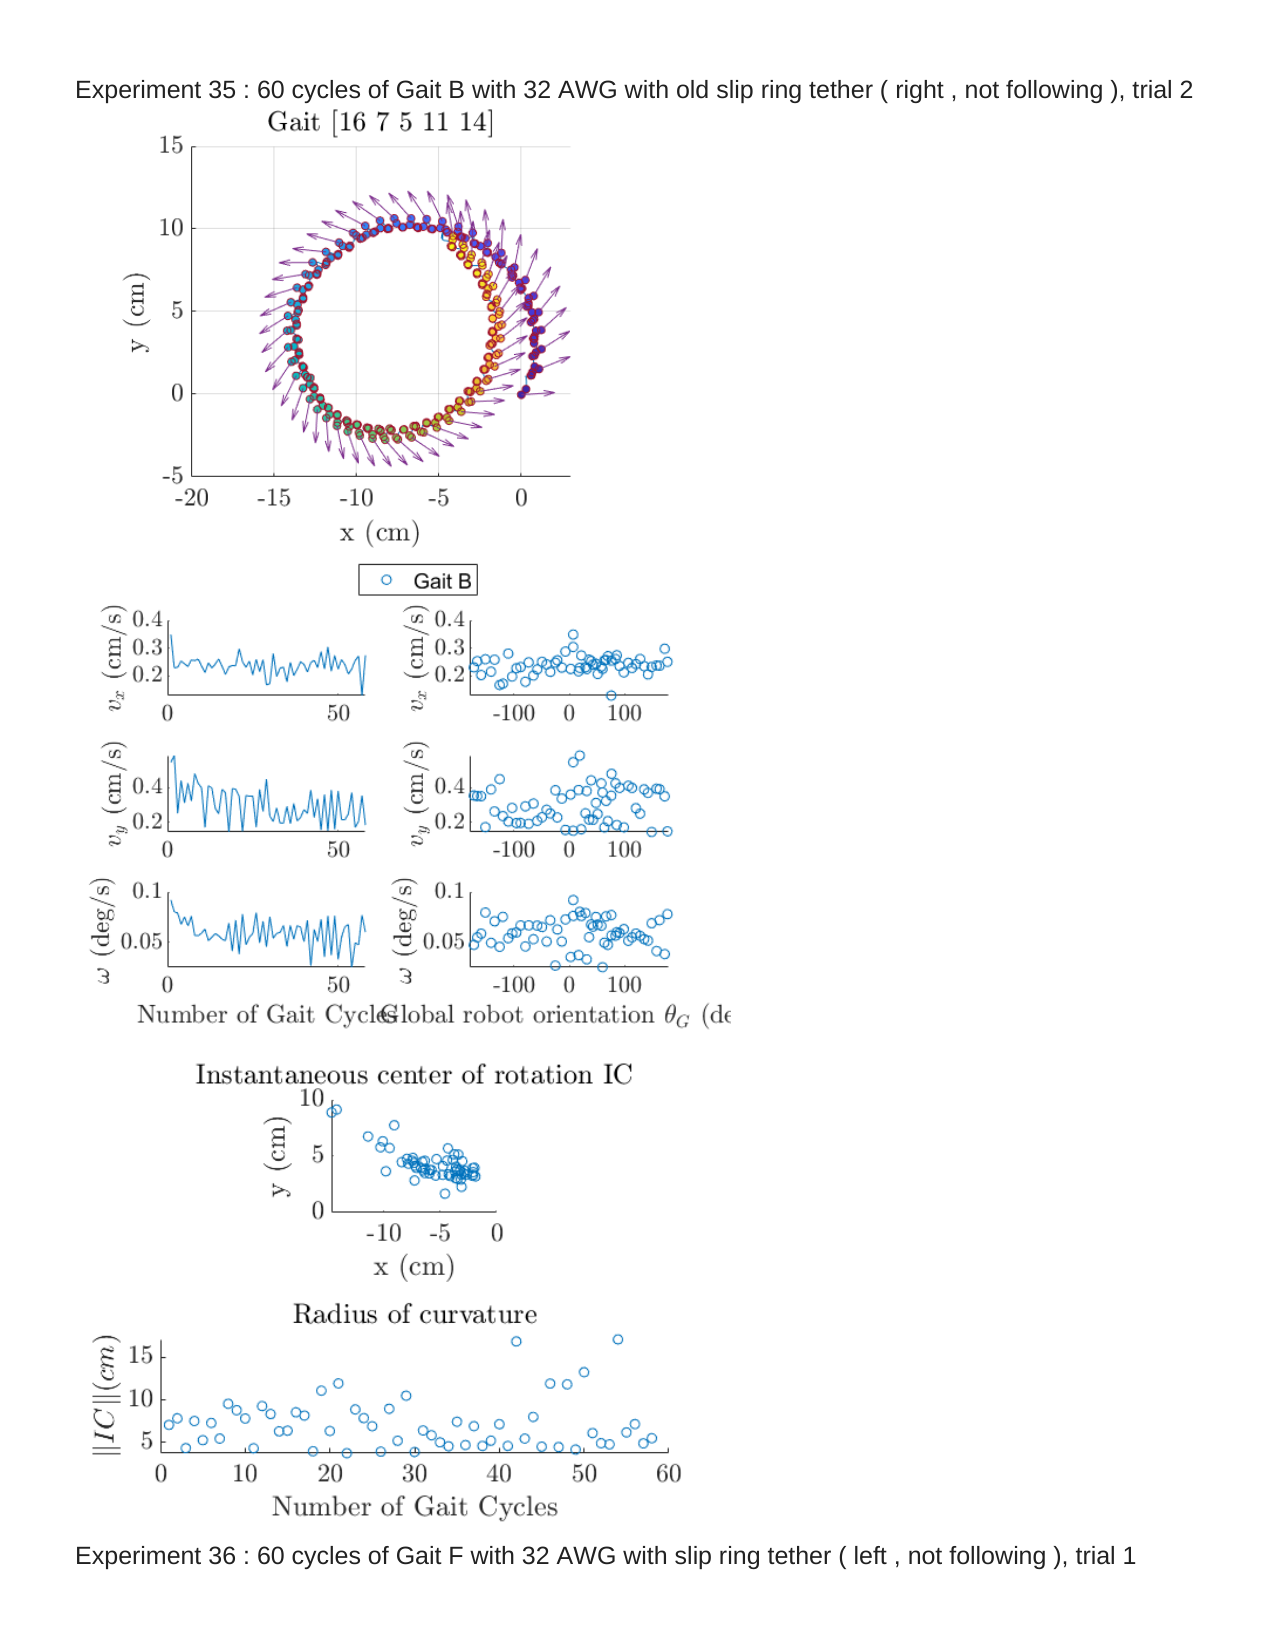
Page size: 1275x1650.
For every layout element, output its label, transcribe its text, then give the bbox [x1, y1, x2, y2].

picture [75, 106, 666, 550]
text Experiment 35 : 60 cycles of Gait B with 32 AWG with old slip ring tether ( right , not following ), trial 2 [75, 75, 1200, 104]
text Experiment 36 : 60 cycles of Gait F with 32 AWG with slip ring tether ( left , not following ), trial 1 [75, 1541, 1200, 1569]
picture [75, 1046, 731, 1539]
picture [75, 551, 731, 1045]
